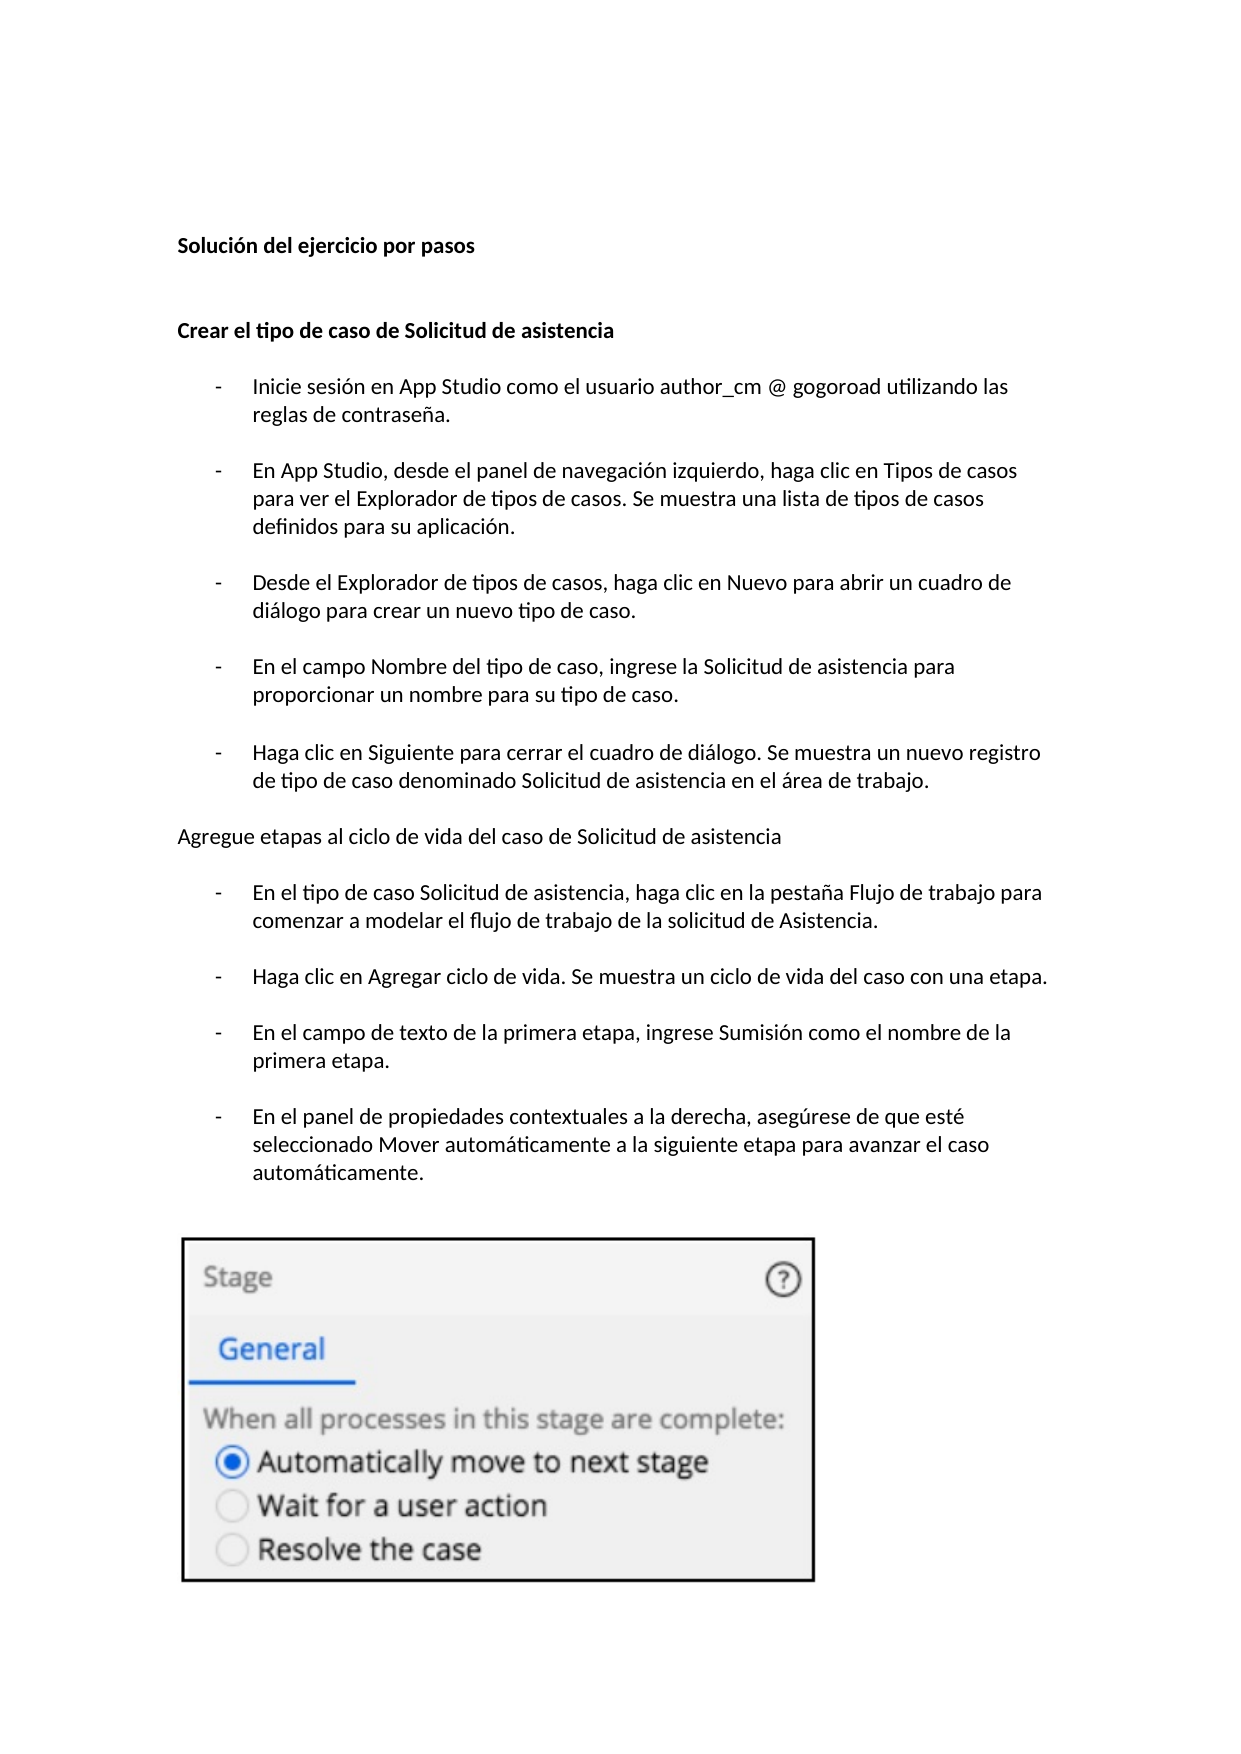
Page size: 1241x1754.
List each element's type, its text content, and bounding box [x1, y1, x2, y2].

list En el panel de propiedades contextuales a la derecha, asegúrese de que esté seleccionado Mover automáticamente a la siguiente etapa para avanzar el caso automáticamente. [215, 1102, 1063, 1187]
list Desde el Explorador de tipos de casos, haga clic en Nuevo para abrir un cuadro de diálogo para crear un nuevo tipo de caso. [215, 568, 1063, 624]
list Haga clic en Agregar ciclo de vida. Se muestra un ciclo de vida del caso con una etapa. [215, 962, 1063, 990]
text Agregue etapas al ciclo de vida del caso de Solicitud de asistencia [177, 822, 1063, 850]
text Crear el tipo de caso de Solicitud de asistencia [177, 316, 1063, 344]
picture [177, 1233, 820, 1587]
list En el tipo de caso Solicitud de asistencia, haga clic en la pestaña Flujo de trabajo para comenzar a modelar el flujo de trabajo de la solicitud de Asistencia. [215, 878, 1063, 934]
list Inicie sesión en App Studio como el usuario author_cm @ gogoroad utilizando las reglas de contraseña. [215, 372, 1063, 428]
text Solución del ejercicio por pasos [177, 232, 1063, 260]
list Haga clic en Siguiente para cerrar el cuadro de diálogo. Se muestra un nuevo registro de tipo de caso denominado Solicitud de asistencia en el área de trabajo. [215, 738, 1063, 794]
list En App Studio, desde el panel de navegación izquierdo, haga clic en Tipos de casos para ver el Explorador de tipos de casos. Se muestra una lista de tipos de casos definidos para su aplicación. [215, 456, 1063, 540]
list En el campo Nombre del tipo de caso, ingrese la Solicitud de asistencia para proporcionar un nombre para su tipo de caso. [215, 652, 1063, 708]
list En el campo de texto de la primera etapa, ingrese Sumisión como el nombre de la primera etapa. [215, 1018, 1063, 1074]
